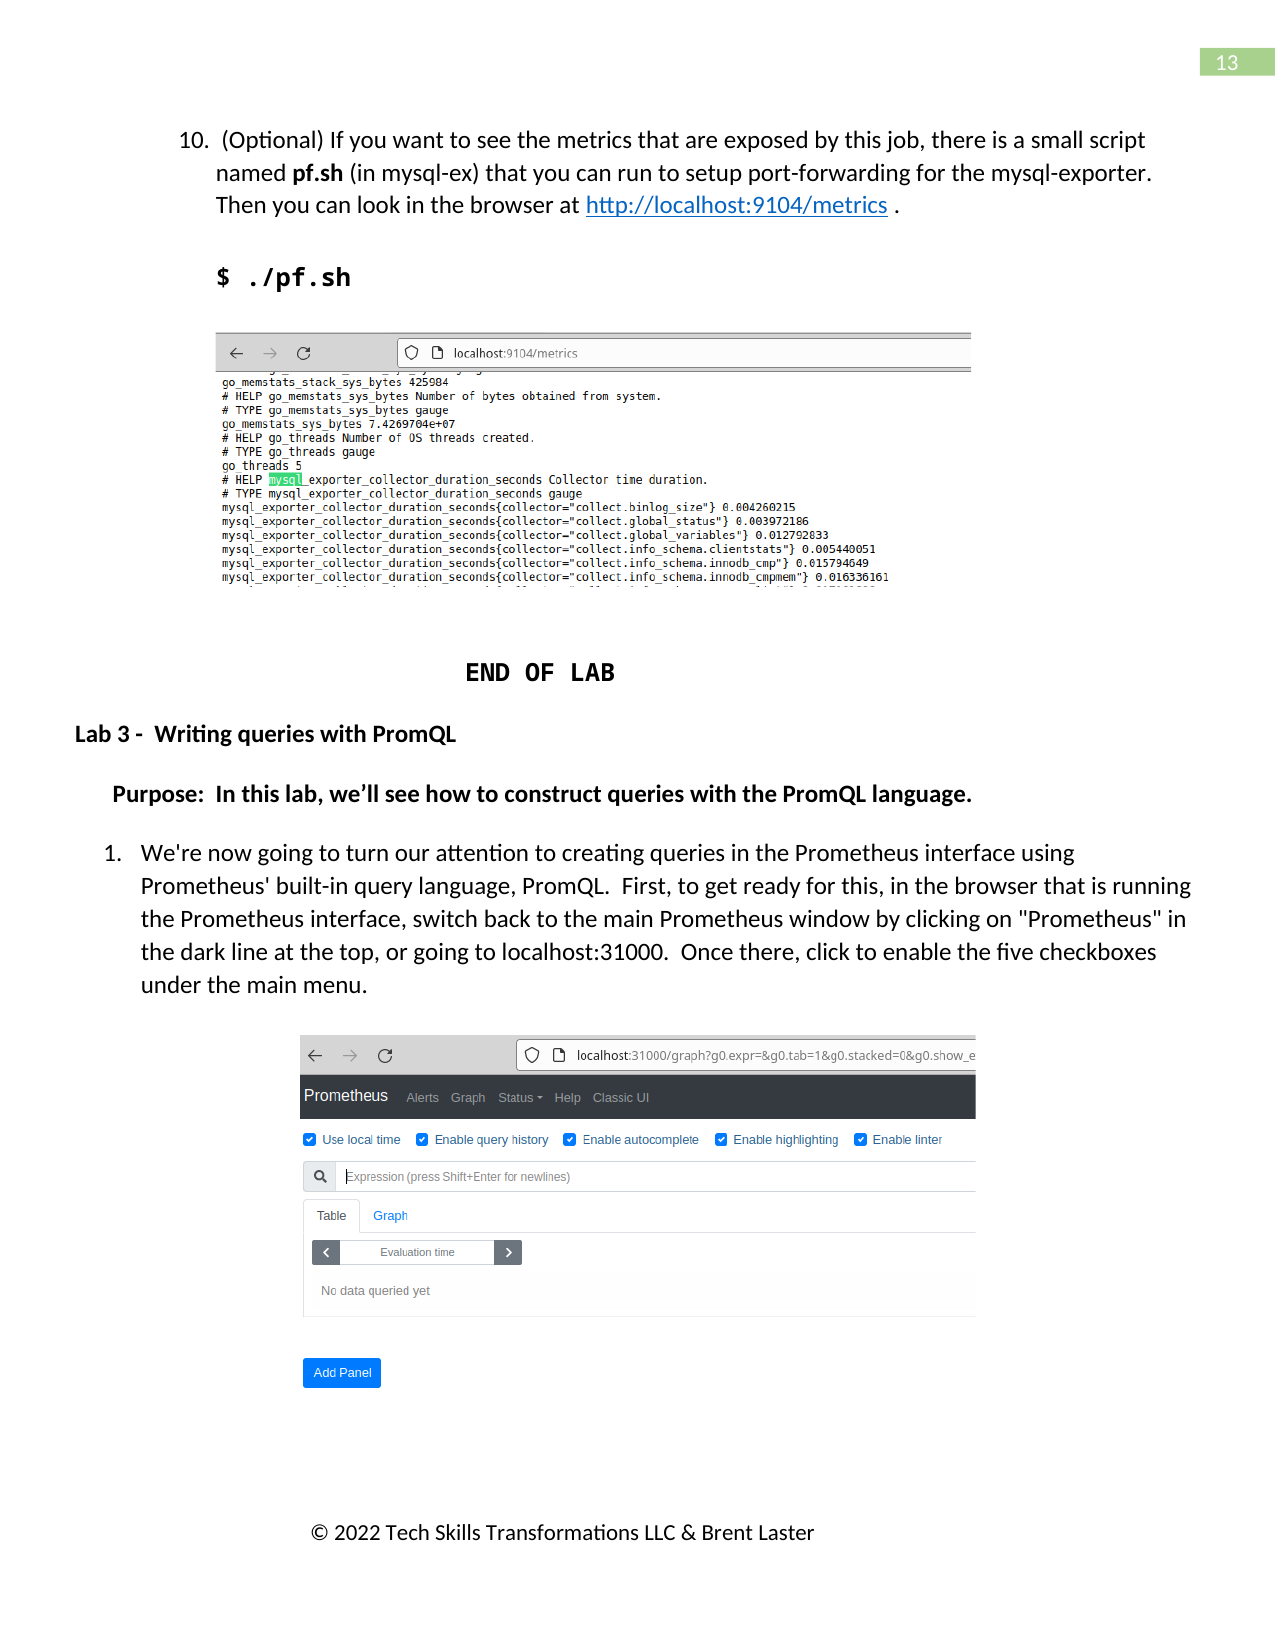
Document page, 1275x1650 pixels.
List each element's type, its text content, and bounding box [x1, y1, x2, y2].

list We're now going to turn our attention to creating queries in the Prometheus interface using Prometheus' built-in query language, PromQL. First, to get ready for this, in the browser that is running the Prometheus interface, switch back to the main Prometheus window by clicking on "Prometheus" in the dark line at the top, or going to localhost:31000. Once there, click to enable the five checkboxes under the main menu. [103, 837, 1200, 999]
text Lab 3 - Writing queries with PromQL [75, 718, 1200, 748]
picture [300, 1035, 976, 1397]
text Purpose: In this lab, we’ll see how to construct queries with the PromQL language. [112, 778, 1200, 808]
text END OF LAB [75, 655, 1200, 689]
picture [215, 332, 972, 587]
list (Optional) If you want to see the metrics that are exposed by this job, there is a small script named pf.sh (in mysql-ex) that you can run to setup port-forwarding for the mysql-exporter. Then you can look in the browser at http://localhost:9104/metrics . [178, 124, 1200, 220]
list $ ./pf.sh [216, 259, 1200, 293]
